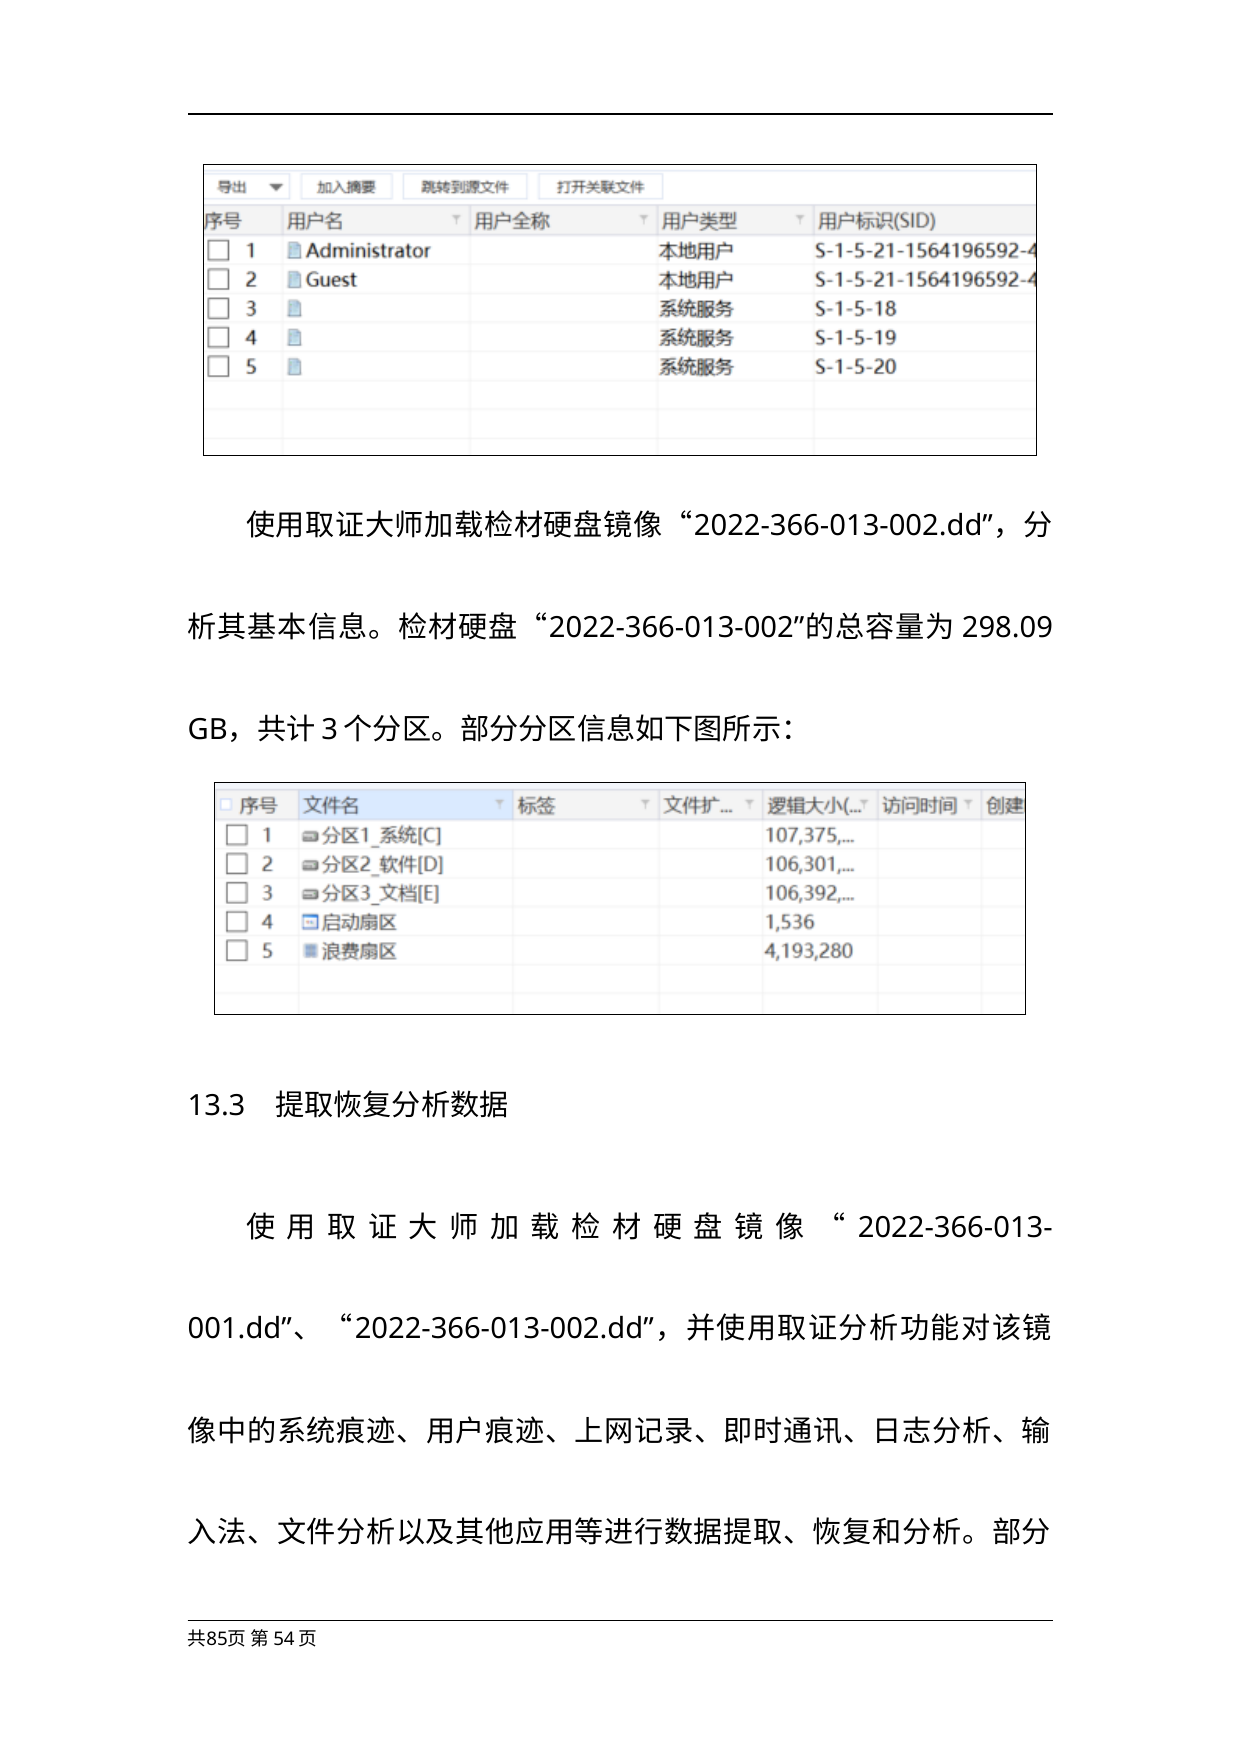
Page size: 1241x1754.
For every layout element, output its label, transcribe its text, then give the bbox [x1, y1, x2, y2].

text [187, 1191, 1053, 1564]
picture [204, 165, 1036, 455]
picture [215, 783, 1025, 1014]
text 提取恢复分析数据 [187, 1069, 1053, 1137]
text 使用取证大师加载检材硬盘镜像“2022-366-013-002.dd”，分析其基本信息。检材硬盘“2022-366-013-002”的总容量为298.09 GB，共计3个分区。部分分区信息如下图所示： [187, 489, 1053, 761]
